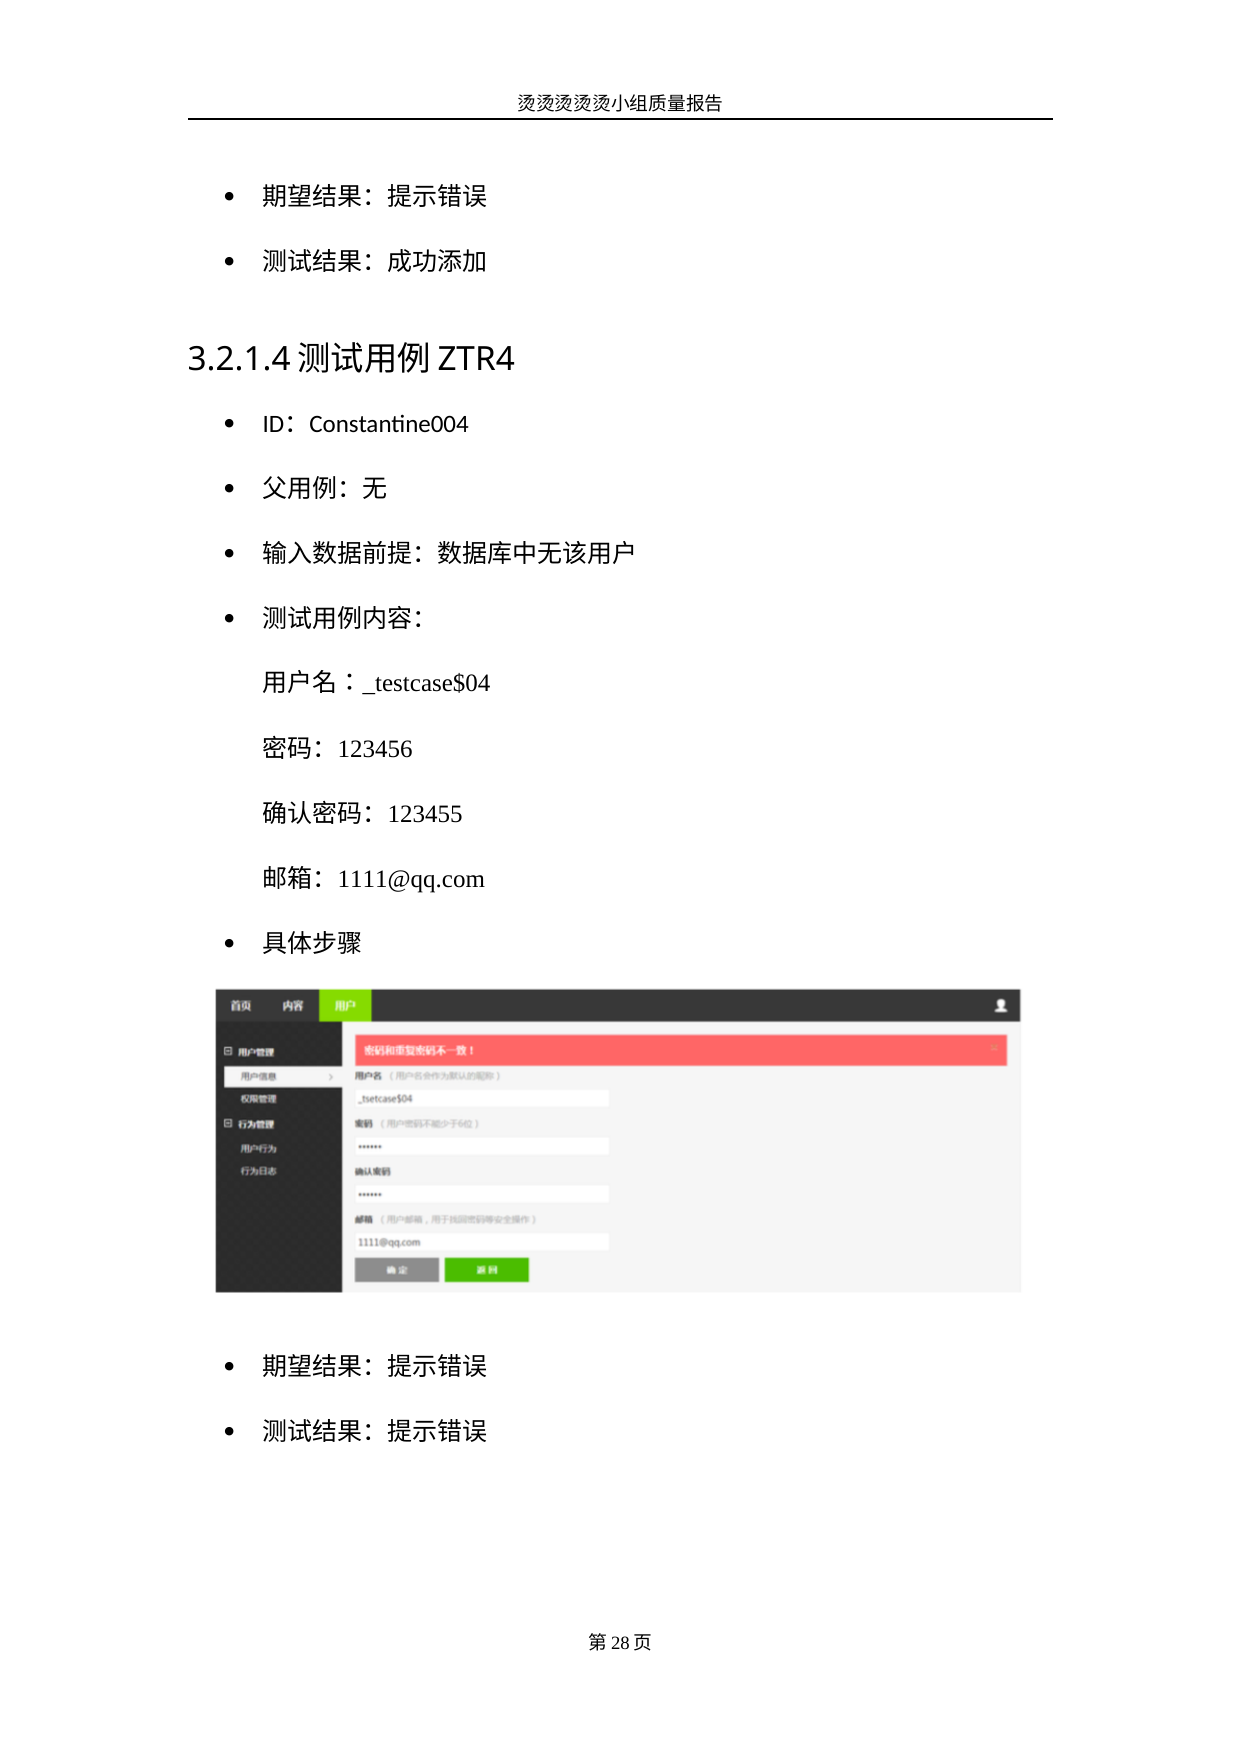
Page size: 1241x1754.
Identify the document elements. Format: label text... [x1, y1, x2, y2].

list 父用例：无 [225, 454, 1053, 519]
list 期望结果：提示错误 [225, 1332, 1053, 1397]
text 密码：123456 [187, 714, 1053, 779]
subtitle 3.2.1.4测试用例ZTR4 [187, 324, 1053, 389]
picture [199, 974, 1041, 1304]
list ID：Constantine004 [225, 389, 1053, 454]
list 期望结果：提示错误 [225, 162, 1053, 227]
text 用户名：_testcase$04 [187, 649, 1053, 714]
list 测试结果：成功添加 [225, 227, 1053, 292]
list 测试结果：提示错误 [225, 1397, 1053, 1462]
list 输入数据前提：数据库中无该用户 [225, 519, 1053, 584]
text 确认密码：123455 [187, 779, 1053, 844]
text 邮箱：1111@qq.com [187, 844, 1053, 909]
list 具体步骤 [225, 909, 1053, 974]
list 测试用例内容： [225, 584, 1053, 649]
